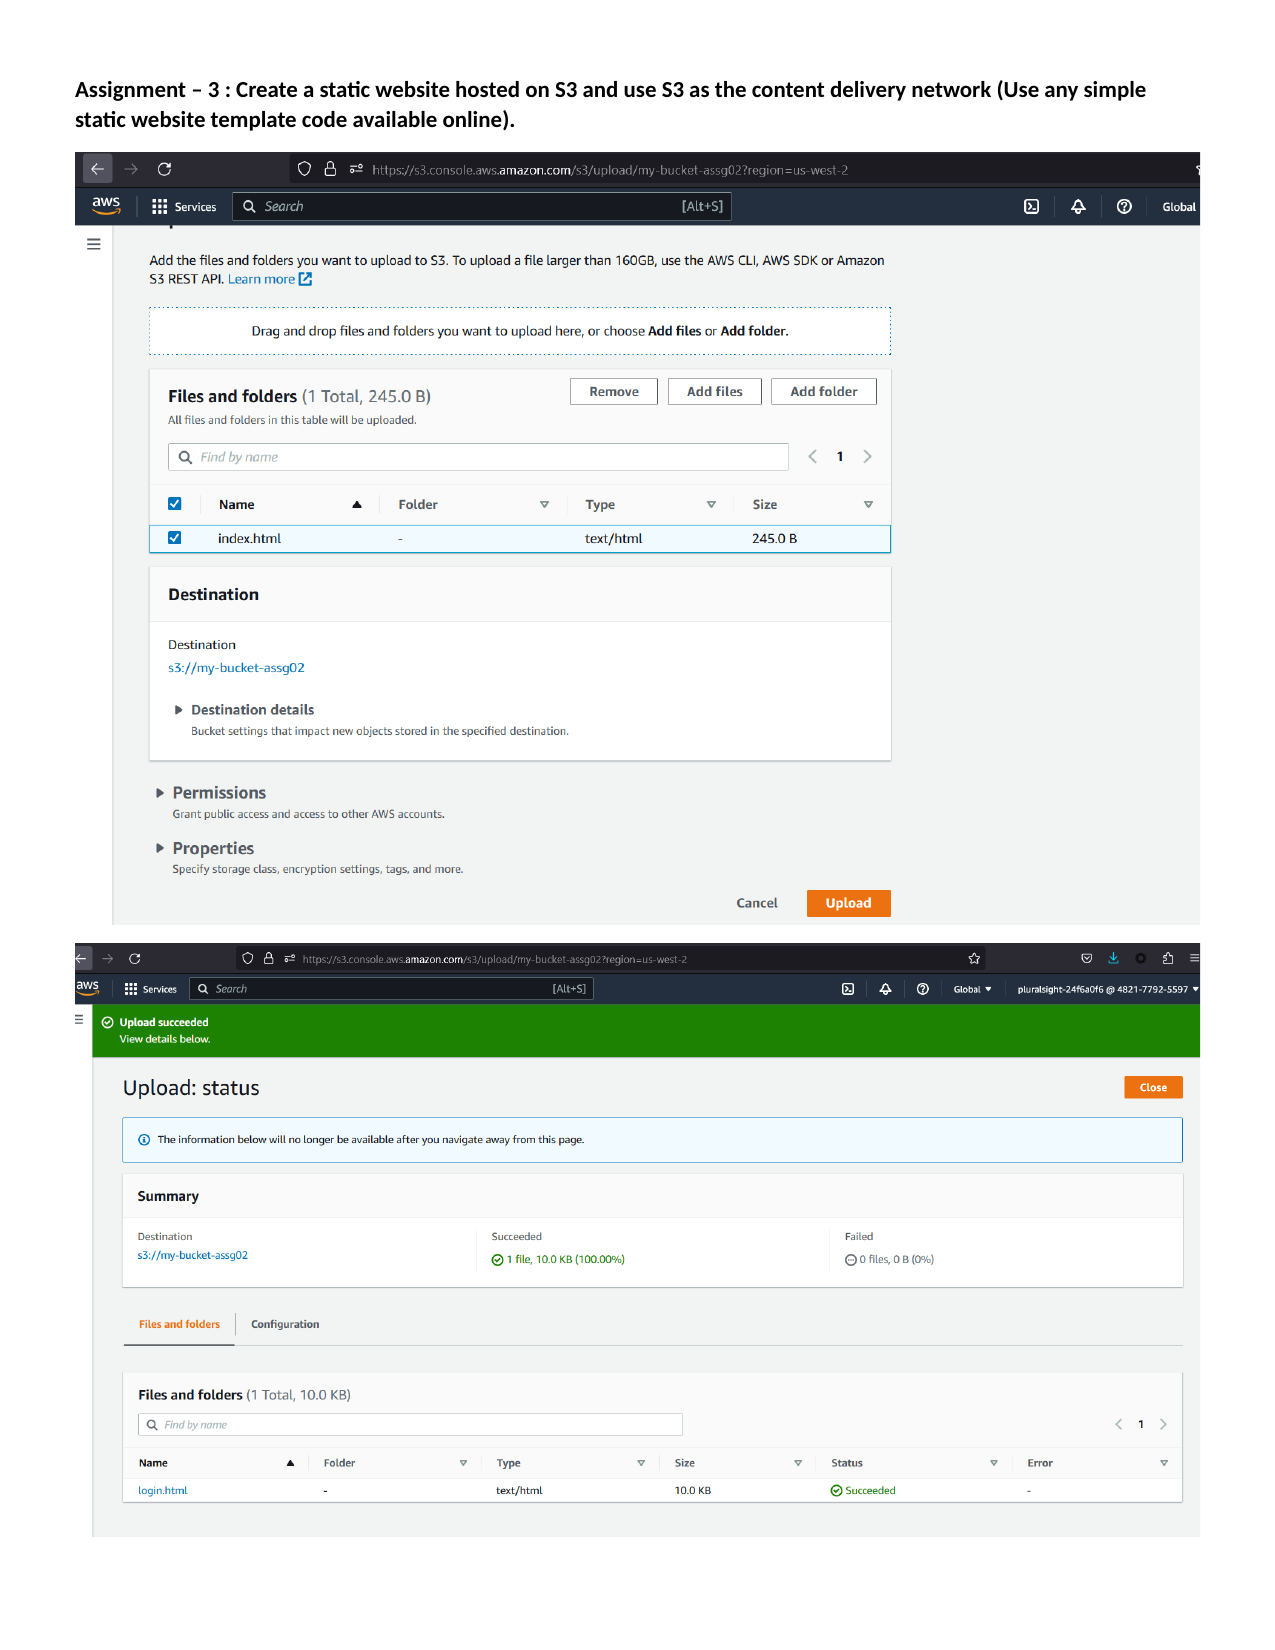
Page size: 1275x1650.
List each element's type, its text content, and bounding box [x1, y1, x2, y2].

text Assignment – 3 : Create a static website hosted on S3 and use S3 as the content delivery network (Use any simple static website template code available online). [75, 75, 1200, 133]
picture [75, 152, 1200, 925]
picture [75, 943, 1200, 1537]
